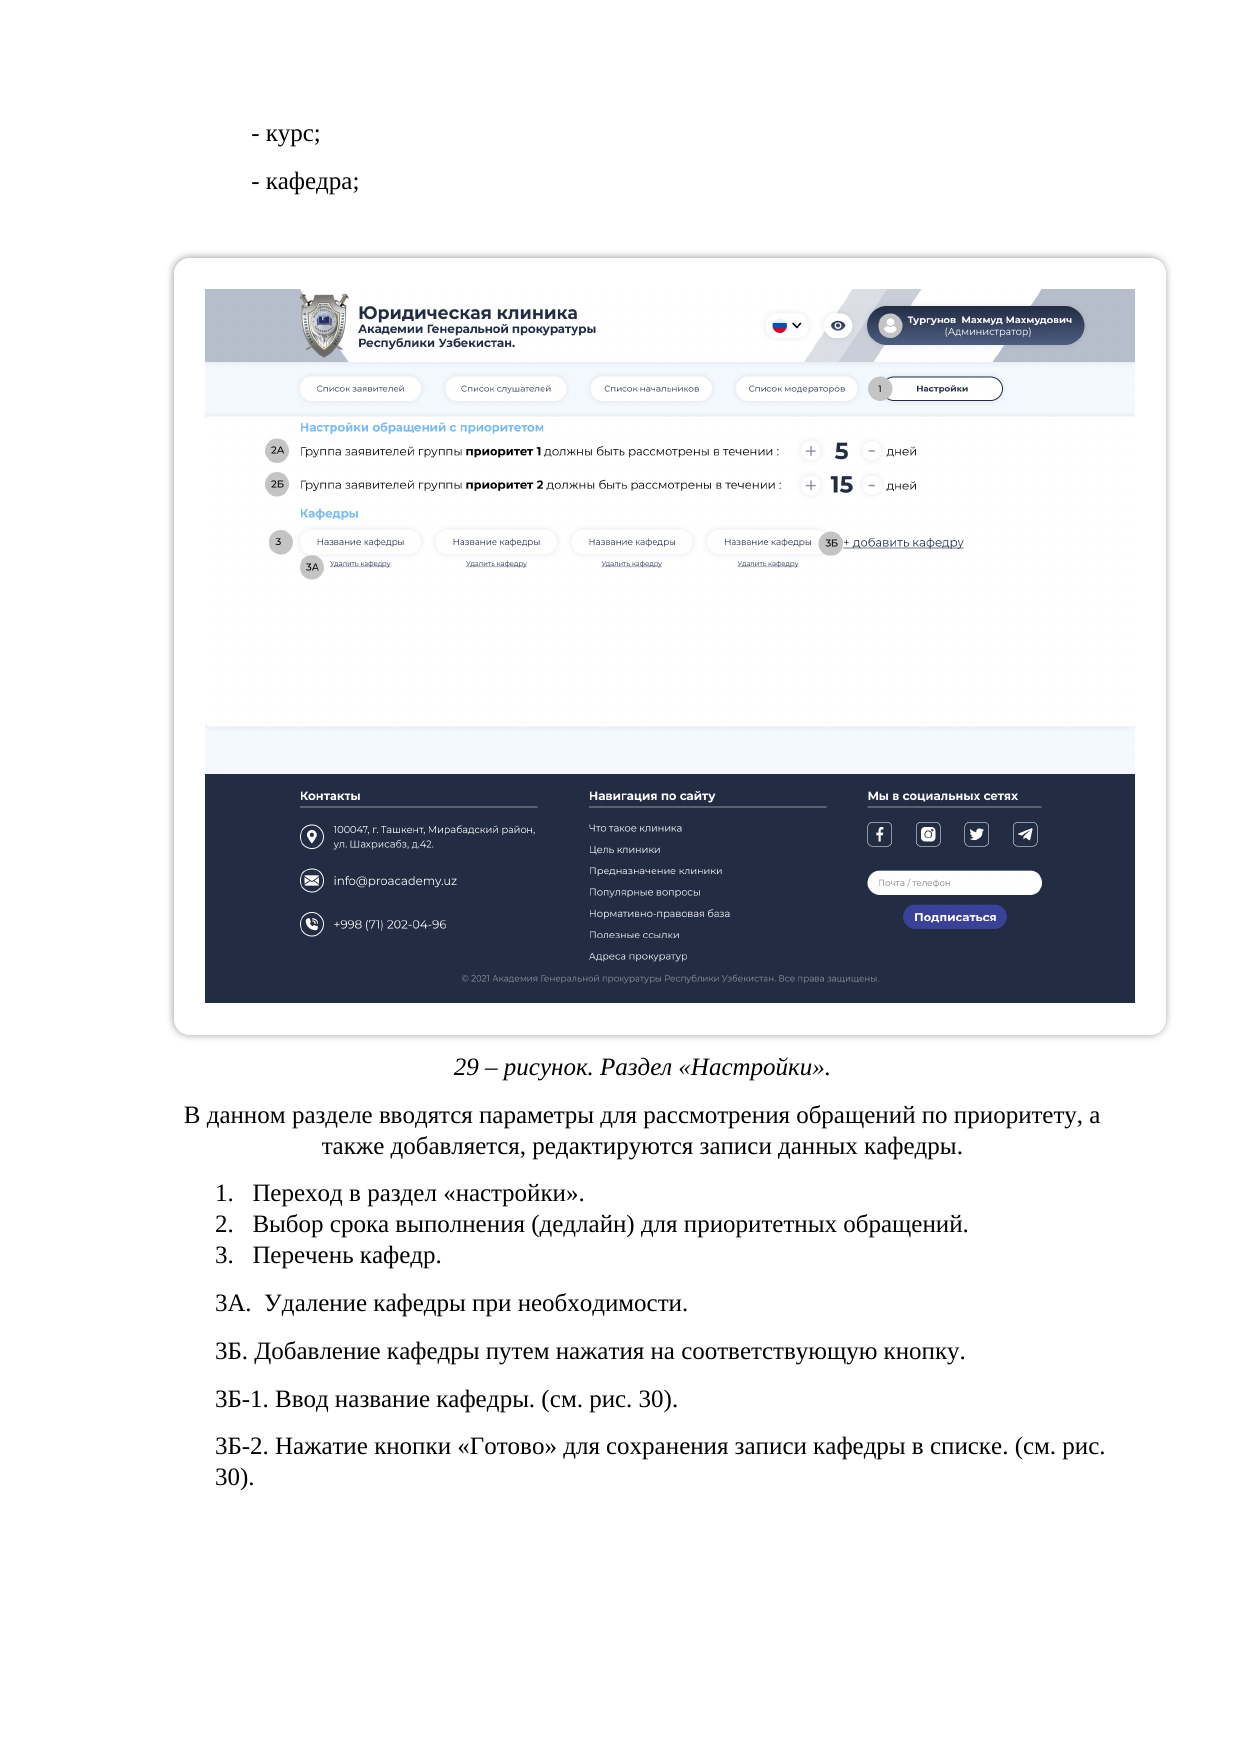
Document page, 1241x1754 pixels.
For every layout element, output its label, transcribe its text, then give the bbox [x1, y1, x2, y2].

text - курс; [177, 118, 1107, 147]
text - кафедра; [177, 166, 1107, 194]
list Переход в раздел «настройки». [215, 1178, 1107, 1207]
list Выбор срока выполнения (дедлайн) для приоритетных обращений. [215, 1209, 1107, 1238]
text 3Б. Добавление кафедры путем нажатия на соответствующую кнопку. [215, 1336, 1107, 1365]
picture [205, 289, 1135, 1003]
text В данном разделе вводятся параметры для рассмотрения обращений по приоритету, а также добавляется, редактируются записи данных кафедры. [177, 1100, 1107, 1159]
text 3Б-2. Нажатие кнопки «Готово» для сохранения записи кафедры в списке. (см. рис. 30). [215, 1431, 1107, 1491]
text 3А. Удаление кафедры при необходимости. [215, 1288, 1107, 1317]
text 3Б-1. Ввод название кафедры. (см. рис. 30). [215, 1384, 1107, 1412]
text 29 – рисунок. Раздел «Настройки». [177, 1052, 1107, 1081]
list Перечень кафедр. [215, 1241, 1107, 1269]
